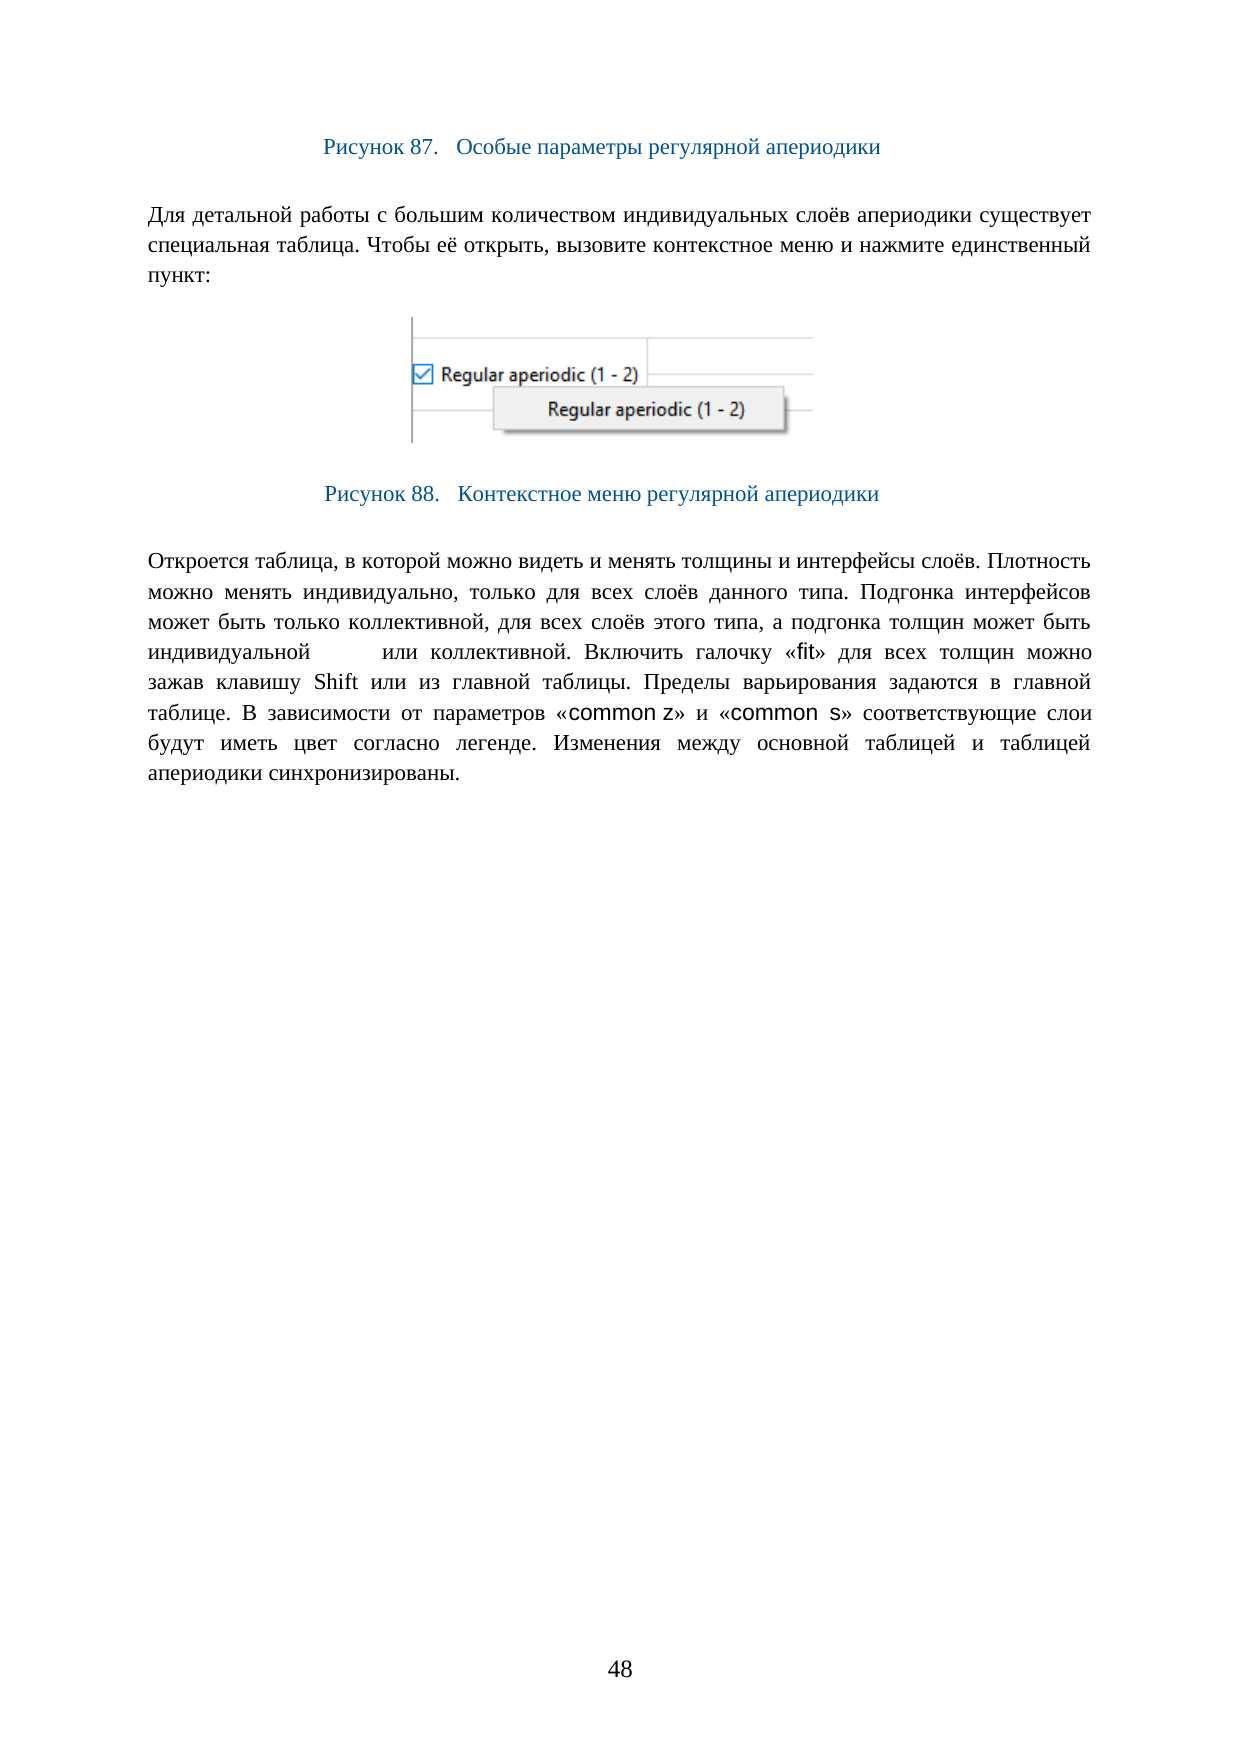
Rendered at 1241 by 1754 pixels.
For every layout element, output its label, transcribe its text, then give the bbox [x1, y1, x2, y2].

picture [411, 317, 813, 443]
list Особые параметры регулярной апериодики [178, 133, 1093, 159]
text Для детальной работы с большим количеством индивидуальных слоёв апериодики существует специальная таблица. Чтобы её открыть, вызовите контекстное меню и нажмите единственный пункт: [148, 201, 1093, 287]
text Откроется таблица, в которой можно видеть и менять толщины и интерфейсы слоёв. Плотность можно менять индивидуально, только для всех слоёв данного типа. Подгонка интерфейсов может быть только коллективной, для всех слоёв этого типа, а подгонка толщин может быть индивидуальной или коллективной. Включить галочку «fit» для всех толщин можно зажав клавишу Shift или из главной таблицы. Пределы варьирования задаются в главной таблице. В зависимости от параметров «common z» и «common s» соответствующие слои будут иметь цвет согласно легенде. Изменения между основной таблицей и таблицей апериодики синхронизированы. [148, 547, 1093, 786]
